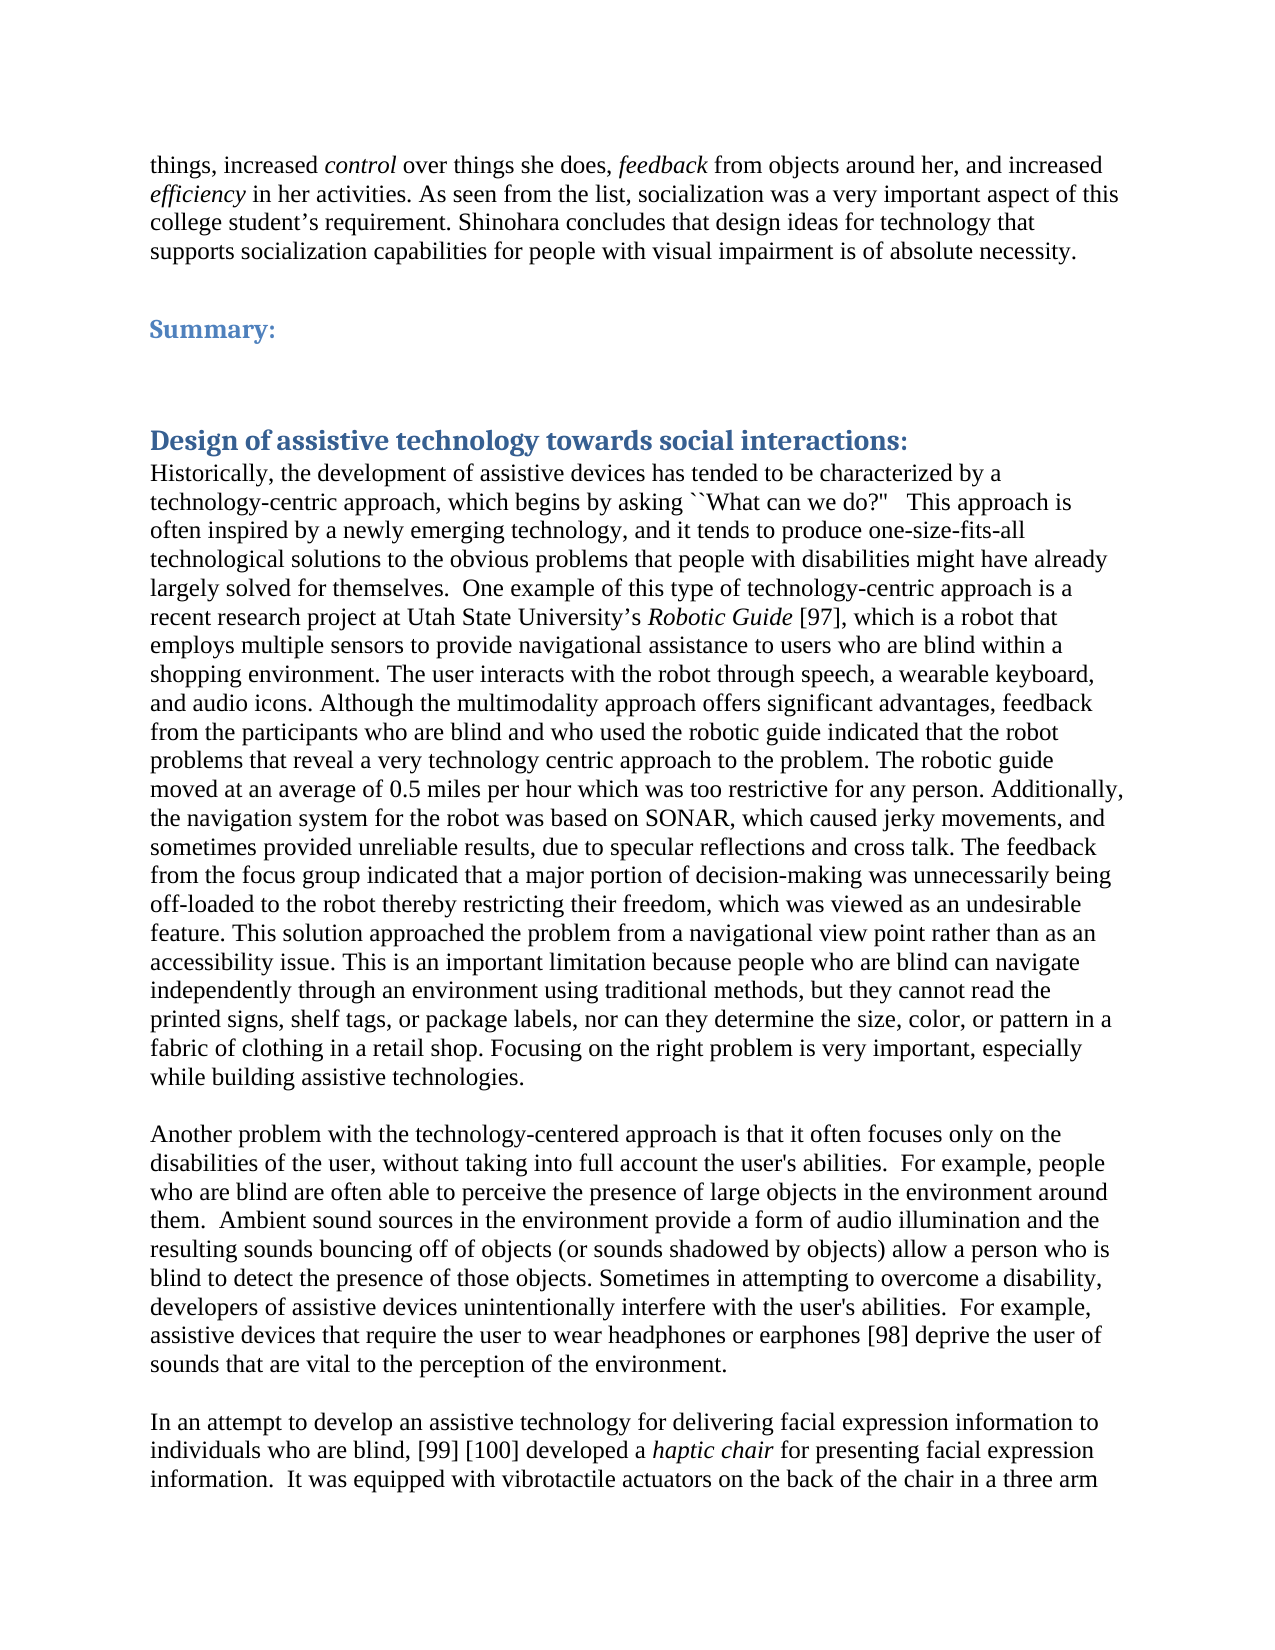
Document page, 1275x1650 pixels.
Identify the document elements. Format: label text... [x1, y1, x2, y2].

subtitle Summary: [150, 314, 1125, 346]
text Another problem with the technology-centered approach is that it often focuses only on the disabilities of the user, without taking into full account the user's abilities. For example, people who are blind are often able to perceive the presence of large objects in the environment around them. Ambient sound sources in the environment provide a form of audio illumination and the resulting sounds bouncing off of objects (or sounds shadowed by objects) allow a person who is blind to detect the presence of those objects. Sometimes in attempting to overcome a disability, developers of assistive devices unintentionally interfere with the user's abilities. For example, assistive devices that require the user to wear headphones or earphones deprive the user of sounds that are vital to the perception of the environment. [150, 1119, 1125, 1378]
subtitle Design of assistive technology towards social interactions: [150, 424, 1125, 458]
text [150, 150, 1125, 265]
text Historically, the development of assistive devices has tended to be characterized by a technology-centric approach, which begins by asking ``What can we do?'' This approach is often inspired by a newly emerging technology, and it tends to produce one-size-fits-all technological solutions to the obvious problems that people with disabilities might have already largely solved for themselves. One example of this type of technology-centric approach is a recent research project at Utah State University’s Robotic Guide [97], which is a robot that employs multiple sensors to provide navigational assistance to users who are blind within a shopping environment. The user interacts with the robot through speech, a wearable keyboard, and audio icons. Although the multimodality approach offers significant advantages, feedback from the participants who are blind and who used the robotic guide indicated that the robot problems that reveal a very technology centric approach to the problem. The robotic guide moved at an average of 0.5 miles per hour which was too restrictive for any person. Additionally, the navigation system for the robot was based on SONAR, which caused jerky movements, and sometimes provided unreliable results, due to specular reflections and cross talk. The feedback from the focus group indicated that a major portion of decision-making was unnecessarily being off-loaded to the robot thereby restricting their freedom, which was viewed as an undesirable feature. This solution approached the problem from a navigational view point rather than as an accessibility issue. This is an important limitation because people who are blind can navigate independently through an environment using traditional methods, but they cannot read the printed signs, shelf tags, or package labels, nor can they determine the size, color, or pattern in a fabric of clothing in a retail shop. Focusing on the right problem is very important, especially while building assistive technologies. [150, 458, 1125, 1091]
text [150, 1407, 1125, 1493]
